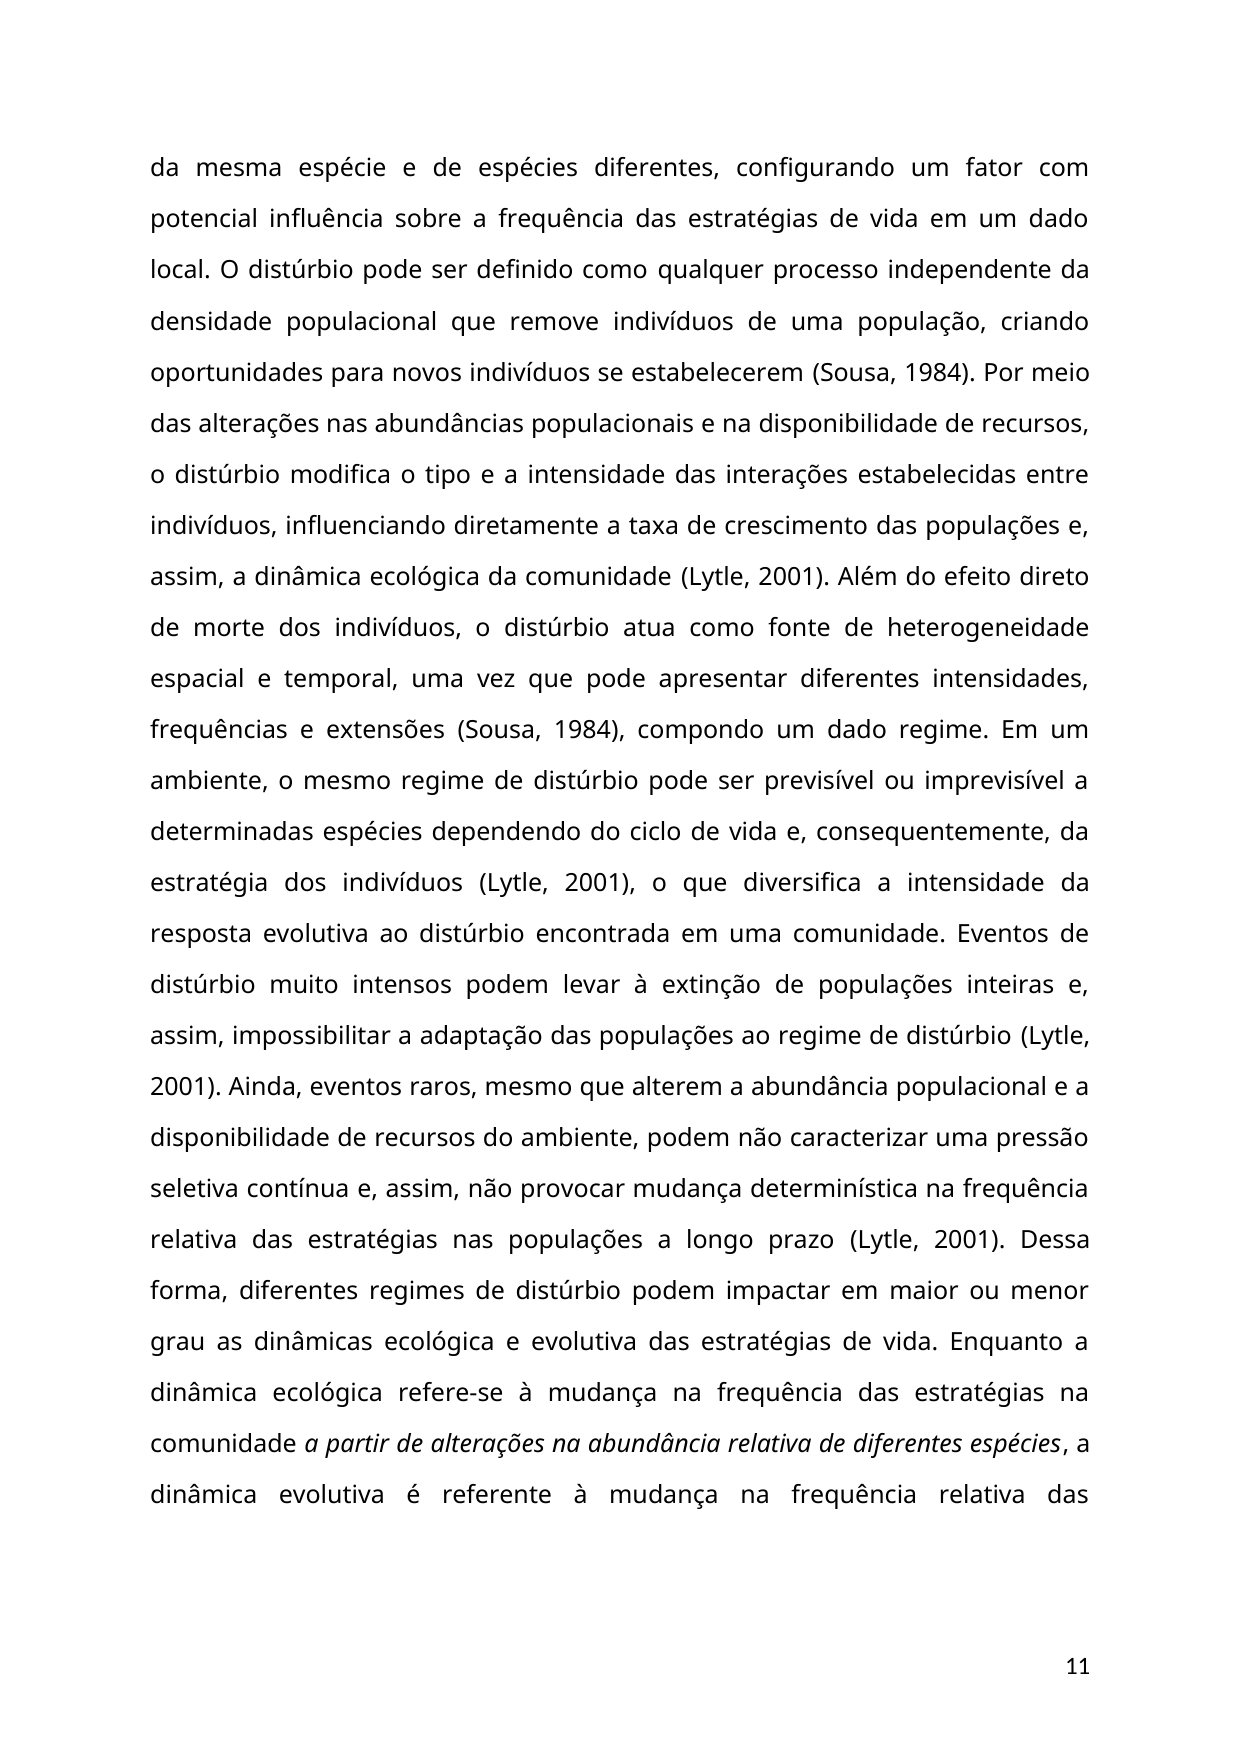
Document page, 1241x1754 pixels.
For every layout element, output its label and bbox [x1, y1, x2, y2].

text [150, 150, 1090, 1511]
